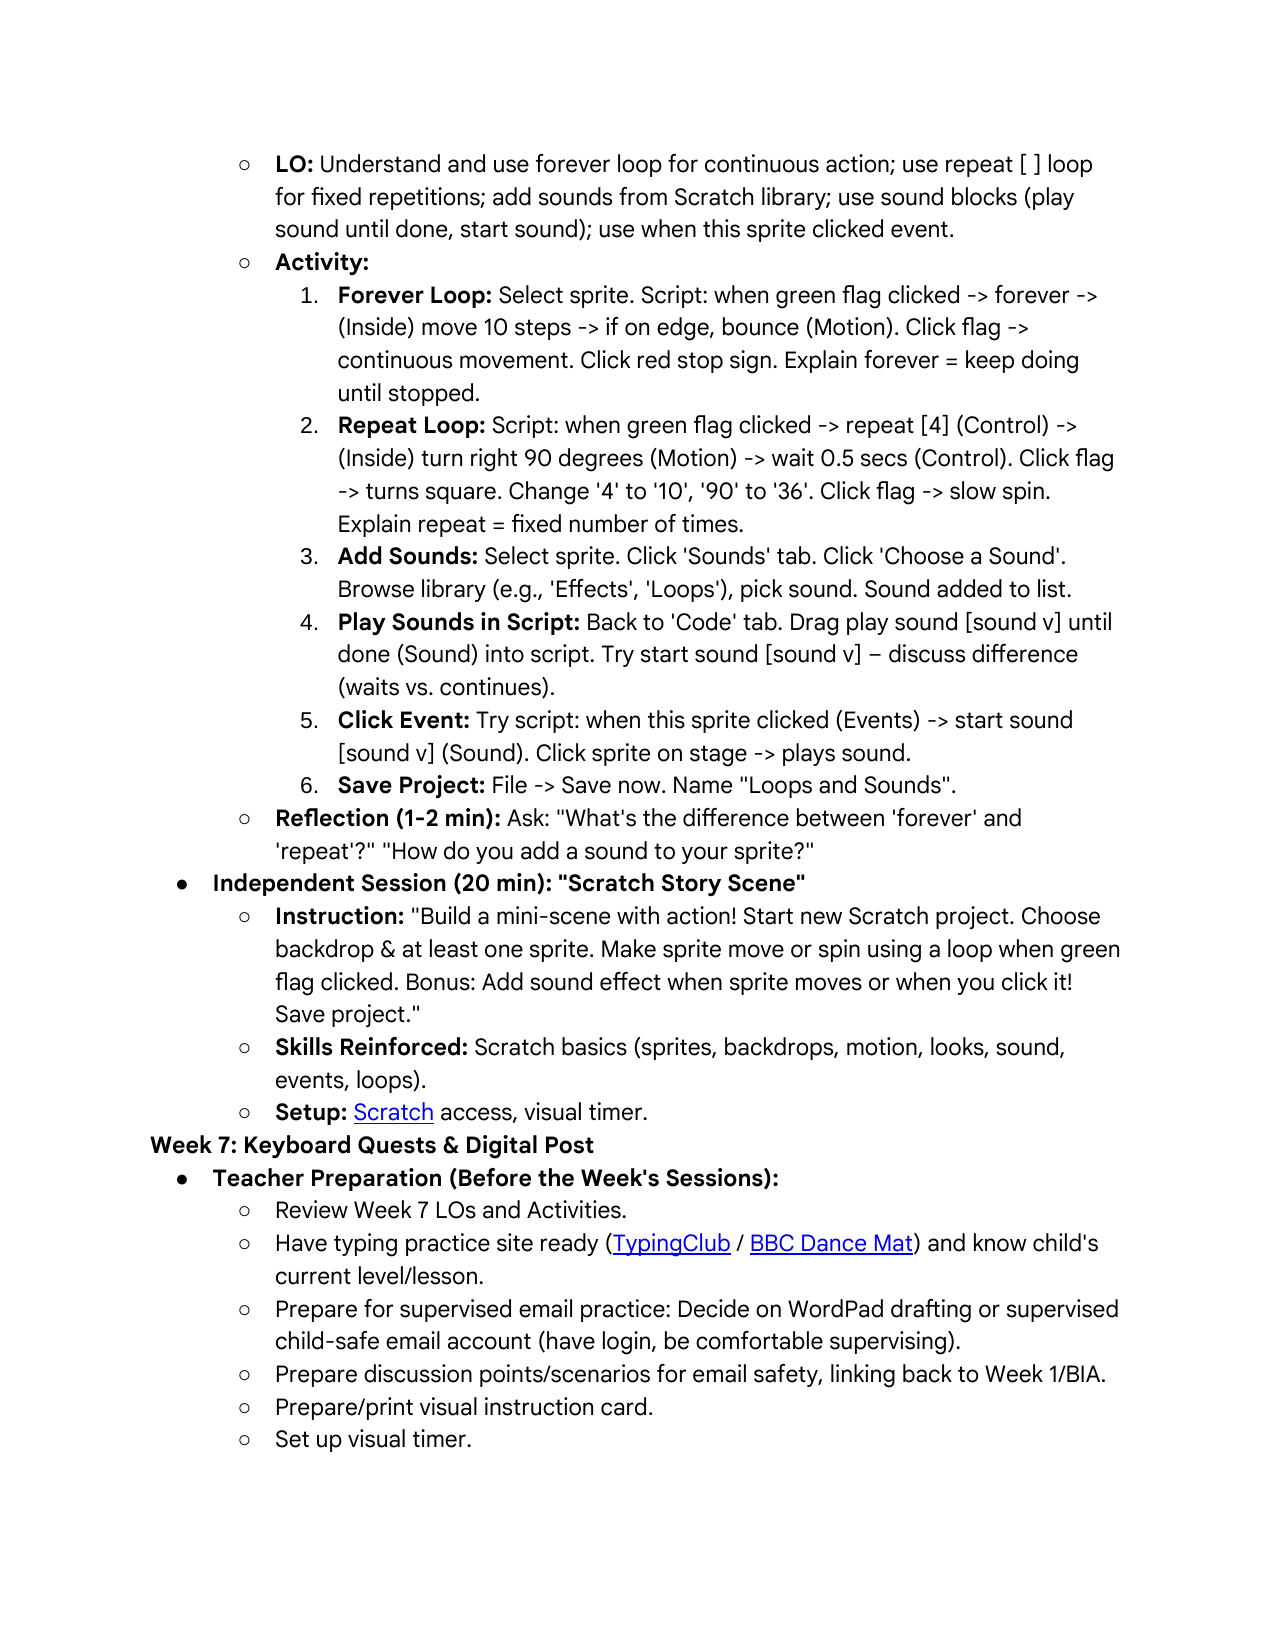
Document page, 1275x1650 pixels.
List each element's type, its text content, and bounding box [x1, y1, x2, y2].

list Save Project: File -> Save now. Name "Loops and Sounds". [300, 771, 1125, 800]
list Setup: Scratch access, visual timer. [237, 1098, 1125, 1127]
list Teacher Preparation (Before the Week's Sessions): [175, 1164, 1125, 1193]
list Play Sounds in Script: Back to 'Code' tab. Drag play sound [sound v] until done (Sound) into script. Try start sound [sound v] – discuss difference (waits vs. continues). [300, 608, 1125, 702]
list LO: Understand and use forever loop for continuous action; use repeat [ ] loop for fixed repetitions; add sounds from Scratch library; use sound blocks (play sound until done, start sound); use when this sprite clicked event. [237, 150, 1125, 244]
list Prepare for supervised email practice: Decide on WordPad drafting or supervised child-safe email account (have login, be comfortable supervising). [237, 1295, 1125, 1356]
list Set up visual timer. [237, 1426, 1125, 1454]
list Forever Loop: Select sprite. Script: when green flag clicked -> forever -> (Inside) move 10 steps -> if on edge, bounce (Motion). Click flag -> continuous movement. Click red stop sign. Explain forever = keep doing until stopped. [300, 281, 1125, 408]
list Review Week 7 LOs and Activities. [237, 1197, 1125, 1225]
list Skills Reinforced: Scratch basics (sprites, backdrops, motion, looks, sound, events, loops). [237, 1033, 1125, 1094]
list Activity: [237, 248, 1125, 277]
list Reflection (1-2 min): Ask: "What's the difference between 'forever' and 'repeat'?" "How do you add a sound to your sprite?" [237, 804, 1125, 866]
list Instruction: "Build a mini-scene with action! Start new Scratch project. Choose backdrop & at least one sprite. Make sprite move or spin using a loop when green flag clicked. Bonus: Add sound effect when sprite moves or when you click it! Save project." [237, 902, 1125, 1029]
list Have typing practice site ready (TypingClub / BBC Dance Mat) and know child's current level/lesson. [237, 1229, 1125, 1291]
text Week 7: Keyboard Quests & Digital Post [150, 1131, 1125, 1160]
list Prepare discussion points/scenarios for email safety, linking back to Week 1/BIA. [237, 1360, 1125, 1389]
list Add Sounds: Select sprite. Click 'Sounds' tab. Click 'Choose a Sound'. Browse library (e.g., 'Effects', 'Loops'), pick sound. Sound added to list. [300, 542, 1125, 604]
list Prepare/print visual instruction card. [237, 1393, 1125, 1422]
list Repeat Loop: Script: when green flag clicked -> repeat [4] (Control) -> (Inside) turn right 90 degrees (Motion) -> wait 0.5 secs (Control). Click flag -> turns square. Change '4' to '10', '90' to '36'. Click flag -> slow spin. Explain repeat = fixed number of times. [300, 412, 1125, 538]
list Independent Session (20 min): "Scratch Story Scene" [175, 869, 1125, 898]
list Click Event: Try script: when this sprite clicked (Events) -> start sound [sound v] (Sound). Click sprite on stage -> plays sound. [300, 706, 1125, 767]
